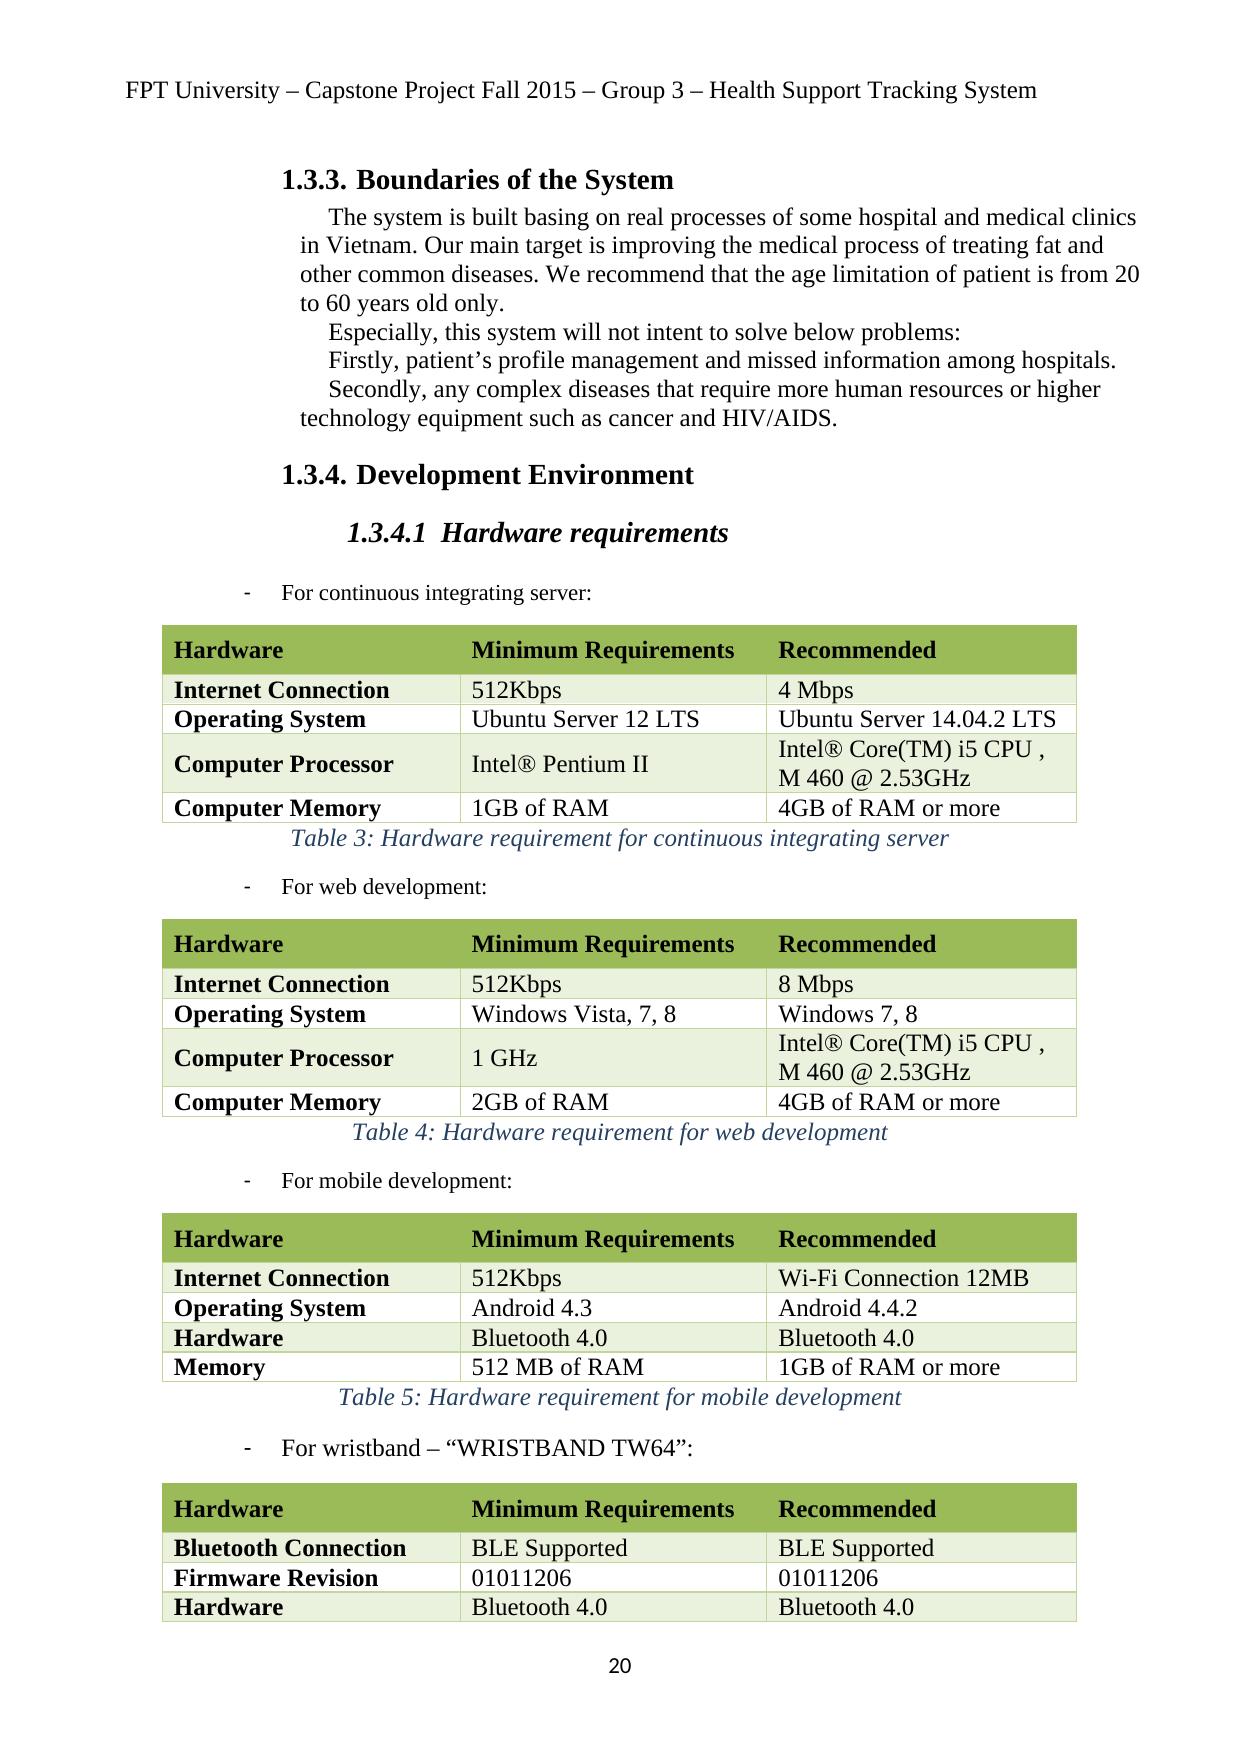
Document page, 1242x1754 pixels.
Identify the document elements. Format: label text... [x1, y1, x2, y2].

table_cell Operating System [163, 1293, 460, 1322]
table_cell Wi-Fi Connection 12MB [767, 1263, 1076, 1292]
table_cell 4 Mbps [767, 675, 1076, 703]
table_cell 512 MB of RAM [461, 1353, 766, 1381]
table_cell Bluetooth Connection [163, 1533, 460, 1562]
table_cell Intel® Pentium II [461, 734, 766, 792]
table_cell 8 Mbps [767, 969, 1076, 998]
table_cell Bluetooth 4.0 [767, 1593, 1076, 1621]
table_cell Windows Vista, 7, 8 [461, 999, 766, 1027]
table_cell Computer Processor [163, 1029, 460, 1086]
table_cell Bluetooth 4.0 [461, 1323, 766, 1351]
table_cell Ubuntu Server 12 LTS [461, 705, 766, 733]
table_cell Memory [163, 1353, 460, 1381]
text Especially, this system will not intent to solve below problems: [300, 317, 1146, 346]
table_cell Operating System [163, 705, 460, 733]
table_cell 1 GHz [461, 1029, 766, 1086]
table_cell 2GB of RAM [461, 1087, 766, 1116]
table_header Recommended [767, 920, 1076, 968]
table_header Minimum Requirements [461, 1214, 766, 1262]
table_cell 4GB of RAM or more [767, 1087, 1076, 1116]
table_header Hardware [163, 626, 460, 674]
table_cell Bluetooth 4.0 [767, 1323, 1076, 1351]
table_cell Android 4.4.2 [767, 1293, 1076, 1322]
list For mobile development: [244, 1166, 1146, 1194]
text Secondly, any complex diseases that require more human resources or higher technology equipment such as cancer and HIV/AIDS. [300, 374, 1146, 432]
text Table 5: Hardware requirement for mobile development [94, 1382, 1146, 1411]
table_cell 01011206 [461, 1563, 766, 1591]
table_cell Internet Connection [163, 969, 460, 998]
list For web development: [244, 872, 1146, 900]
list For wristband – “WRISTBAND TW64”: [244, 1432, 1146, 1462]
table_cell Hardware [163, 1593, 460, 1621]
table_cell Android 4.3 [461, 1293, 766, 1322]
table_cell BLE Supported [461, 1533, 766, 1562]
table_cell 512Kbps [461, 1263, 766, 1292]
table_cell 4GB of RAM or more [767, 793, 1076, 822]
table_header Hardware [163, 920, 460, 968]
table_cell Bluetooth 4.0 [461, 1593, 766, 1621]
subtitle Development Environment [281, 457, 1146, 490]
text Table 3: Hardware requirement for continuous integrating server [94, 823, 1146, 851]
table_cell Internet Connection [163, 1263, 460, 1292]
table_cell Computer Processor [163, 734, 460, 792]
table_cell 01011206 [767, 1563, 1076, 1591]
list For continuous integrating server: [244, 578, 1146, 606]
table_cell 512Kbps [461, 675, 766, 703]
table_header Minimum Requirements [461, 626, 766, 674]
subtitle Boundaries of the System [281, 162, 1146, 196]
table_cell Computer Memory [163, 793, 460, 822]
table_cell Windows 7, 8 [767, 999, 1076, 1027]
table_cell Firmware Revision [163, 1563, 460, 1591]
table_cell 512Kbps [461, 969, 766, 998]
table_header Hardware [163, 1214, 460, 1262]
table_header Minimum Requirements [461, 1484, 766, 1532]
table_header Hardware [163, 1484, 460, 1532]
subtitle Hardware requirements [347, 515, 1146, 549]
table_cell Ubuntu Server 14.04.2 LTS [767, 705, 1076, 733]
text Table 4: Hardware requirement for web development [94, 1117, 1146, 1146]
table_header Minimum Requirements [461, 920, 766, 968]
table_cell Operating System [163, 999, 460, 1027]
table_header Recommended [767, 626, 1076, 674]
table_cell Intel® Core(TM) i5 CPU , M 460 @ 2.53GHz [767, 734, 1076, 792]
text Firstly, patient’s profile management and missed information among hospitals. [300, 346, 1146, 374]
table_cell BLE Supported [767, 1533, 1076, 1562]
table_cell Intel® Core(TM) i5 CPU , M 460 @ 2.53GHz [767, 1029, 1076, 1086]
table_cell Computer Memory [163, 1087, 460, 1116]
text The system is built basing on real processes of some hospital and medical clinics in Vietnam. Our main target is improving the medical process of treating fat and other common diseases. We recommend that the age limitation of patient is from 20 to 60 years old only. [300, 202, 1146, 317]
table_cell 1GB of RAM [461, 793, 766, 822]
table_header Recommended [767, 1214, 1076, 1262]
table_cell Hardware [163, 1323, 460, 1351]
table_header Recommended [767, 1484, 1076, 1532]
table_cell Internet Connection [163, 675, 460, 703]
table_cell 1GB of RAM or more [767, 1353, 1076, 1381]
